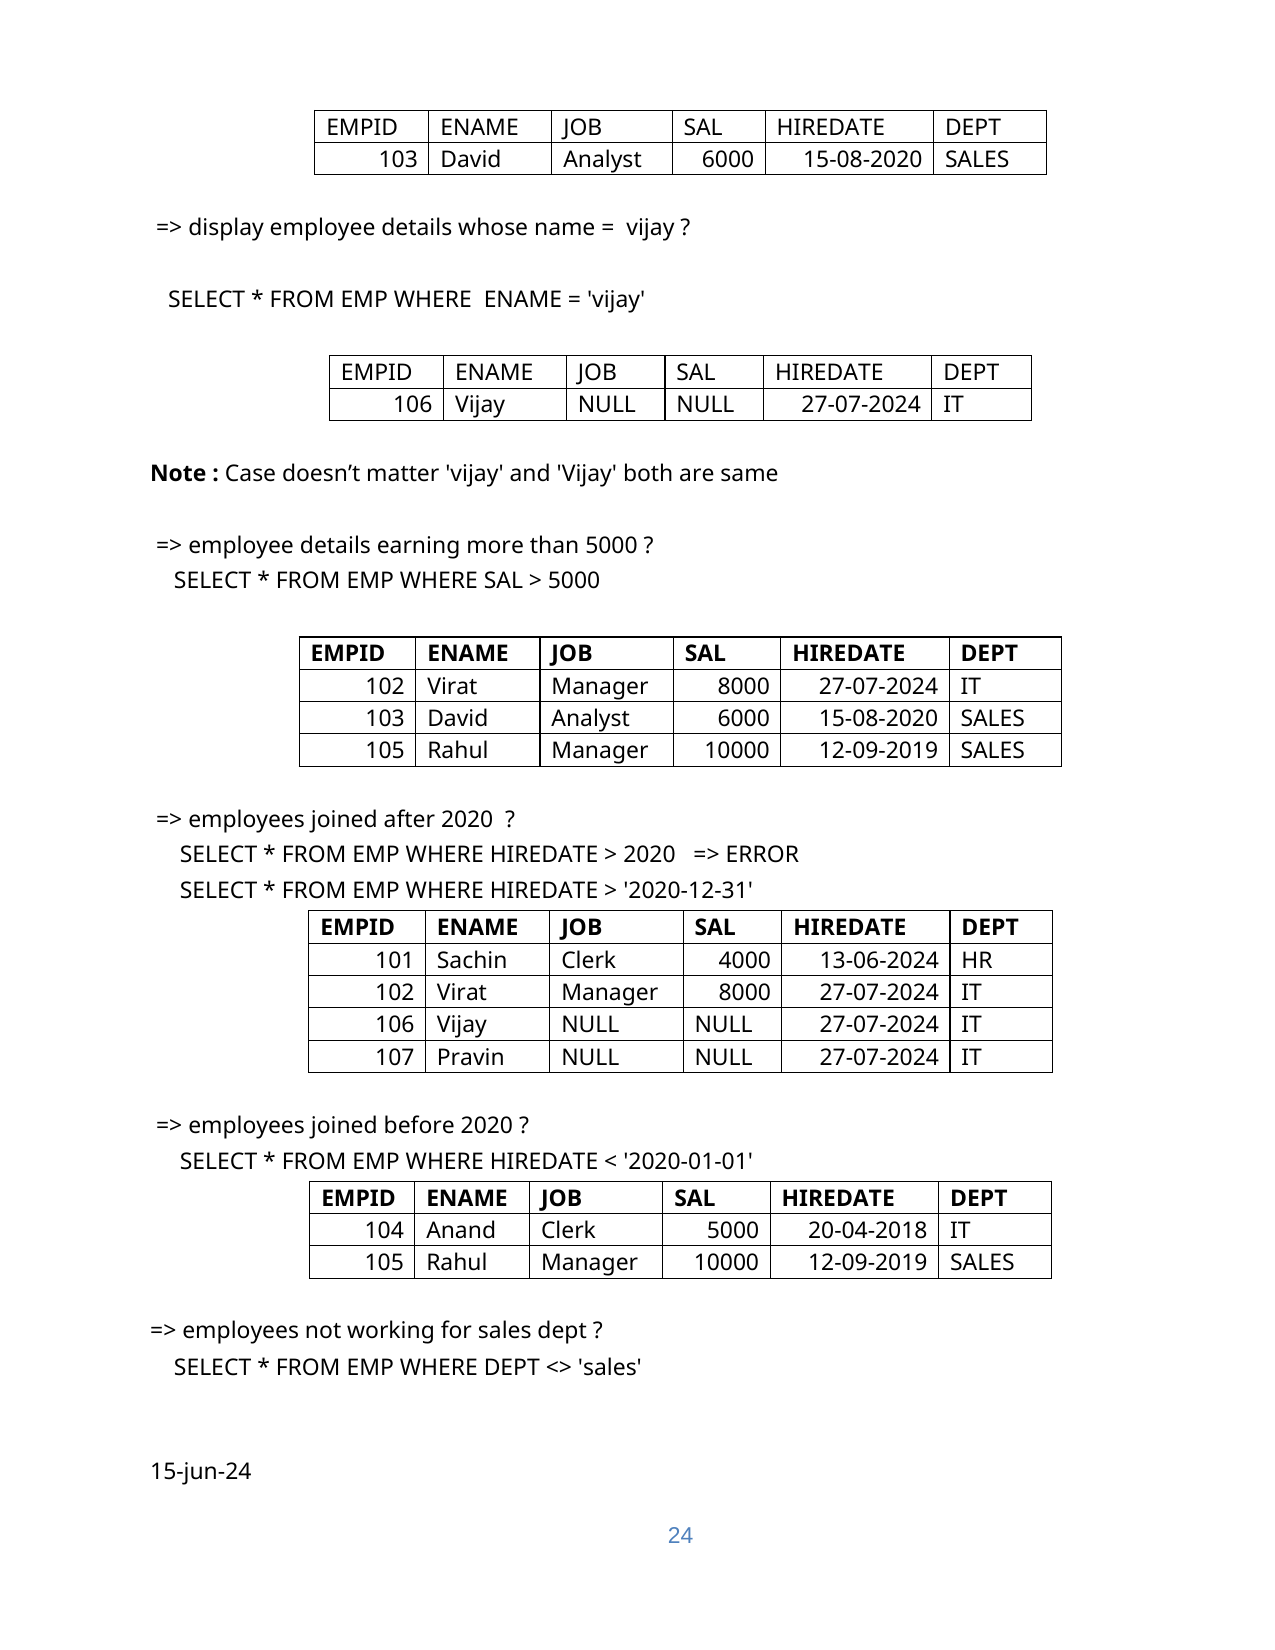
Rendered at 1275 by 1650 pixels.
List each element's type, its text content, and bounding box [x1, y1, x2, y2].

text SELECT * FROM EMP WHERE ENAME = 'vijay' [150, 283, 1211, 314]
text Note : Case doesn’t matter 'vijay' and 'Vijay' both are same [150, 457, 1211, 488]
text => employees joined before 2020 ? [150, 1109, 1211, 1140]
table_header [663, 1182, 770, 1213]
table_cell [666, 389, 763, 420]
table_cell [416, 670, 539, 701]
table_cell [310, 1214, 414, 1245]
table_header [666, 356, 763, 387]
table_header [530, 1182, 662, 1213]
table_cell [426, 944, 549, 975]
text SELECT * FROM EMP WHERE HIREDATE > '2020-12-31' [150, 874, 1211, 906]
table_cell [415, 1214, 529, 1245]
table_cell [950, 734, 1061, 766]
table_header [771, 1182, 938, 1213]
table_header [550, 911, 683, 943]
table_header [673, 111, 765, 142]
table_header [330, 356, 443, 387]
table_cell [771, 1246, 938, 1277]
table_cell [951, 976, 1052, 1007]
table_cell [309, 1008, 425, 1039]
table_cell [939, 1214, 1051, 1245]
text SELECT * FROM EMP WHERE DEPT <> 'sales' [150, 1350, 1211, 1382]
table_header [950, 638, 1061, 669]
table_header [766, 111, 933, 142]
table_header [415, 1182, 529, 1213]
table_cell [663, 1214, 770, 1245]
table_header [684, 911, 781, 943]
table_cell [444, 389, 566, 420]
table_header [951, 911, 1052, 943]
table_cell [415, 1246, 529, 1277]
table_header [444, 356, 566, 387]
text SELECT * FROM EMP WHERE HIREDATE > 2020 => ERROR [150, 838, 1211, 870]
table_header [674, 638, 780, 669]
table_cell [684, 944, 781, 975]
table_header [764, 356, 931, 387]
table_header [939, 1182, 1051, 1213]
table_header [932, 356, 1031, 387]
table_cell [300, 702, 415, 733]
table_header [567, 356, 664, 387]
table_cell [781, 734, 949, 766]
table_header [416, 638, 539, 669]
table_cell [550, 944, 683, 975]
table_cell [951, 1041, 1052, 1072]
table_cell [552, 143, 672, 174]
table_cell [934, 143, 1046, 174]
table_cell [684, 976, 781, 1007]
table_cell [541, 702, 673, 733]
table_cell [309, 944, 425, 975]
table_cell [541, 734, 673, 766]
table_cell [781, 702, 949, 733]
text => employees not working for sales dept ? [150, 1314, 1211, 1346]
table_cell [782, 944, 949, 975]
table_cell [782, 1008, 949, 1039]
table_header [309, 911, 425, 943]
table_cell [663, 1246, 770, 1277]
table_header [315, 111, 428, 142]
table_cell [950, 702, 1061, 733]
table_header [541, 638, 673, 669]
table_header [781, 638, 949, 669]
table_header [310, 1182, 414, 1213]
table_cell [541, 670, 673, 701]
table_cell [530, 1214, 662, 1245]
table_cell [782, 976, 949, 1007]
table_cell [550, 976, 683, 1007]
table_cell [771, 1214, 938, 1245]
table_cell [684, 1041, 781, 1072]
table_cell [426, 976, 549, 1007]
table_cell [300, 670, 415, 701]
text => employee details earning more than 5000 ? [150, 528, 1211, 560]
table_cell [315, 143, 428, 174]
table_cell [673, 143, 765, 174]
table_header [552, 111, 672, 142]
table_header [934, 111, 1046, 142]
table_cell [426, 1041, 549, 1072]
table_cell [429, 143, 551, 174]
text => employees joined after 2020 ? [150, 802, 1211, 834]
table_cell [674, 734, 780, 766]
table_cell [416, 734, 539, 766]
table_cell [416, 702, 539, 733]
text SELECT * FROM EMP WHERE SAL > 5000 [150, 564, 1211, 596]
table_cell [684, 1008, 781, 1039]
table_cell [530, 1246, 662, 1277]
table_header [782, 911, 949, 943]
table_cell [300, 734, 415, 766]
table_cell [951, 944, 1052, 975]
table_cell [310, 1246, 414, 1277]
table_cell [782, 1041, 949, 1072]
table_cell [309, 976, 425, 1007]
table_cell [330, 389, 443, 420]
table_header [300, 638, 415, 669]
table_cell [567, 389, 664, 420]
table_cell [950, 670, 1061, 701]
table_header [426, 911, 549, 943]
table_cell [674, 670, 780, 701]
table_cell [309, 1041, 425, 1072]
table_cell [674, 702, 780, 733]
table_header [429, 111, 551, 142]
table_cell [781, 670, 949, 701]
text => display employee details whose name = vijay ? [150, 211, 1211, 243]
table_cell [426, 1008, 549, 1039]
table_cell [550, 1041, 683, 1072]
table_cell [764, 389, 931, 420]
text 15-jun-24 [150, 1454, 1211, 1486]
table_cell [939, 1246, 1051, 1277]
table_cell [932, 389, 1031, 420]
text SELECT * FROM EMP WHERE HIREDATE < '2020-01-01' [150, 1145, 1211, 1176]
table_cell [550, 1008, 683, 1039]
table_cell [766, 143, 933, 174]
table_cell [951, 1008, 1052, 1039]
